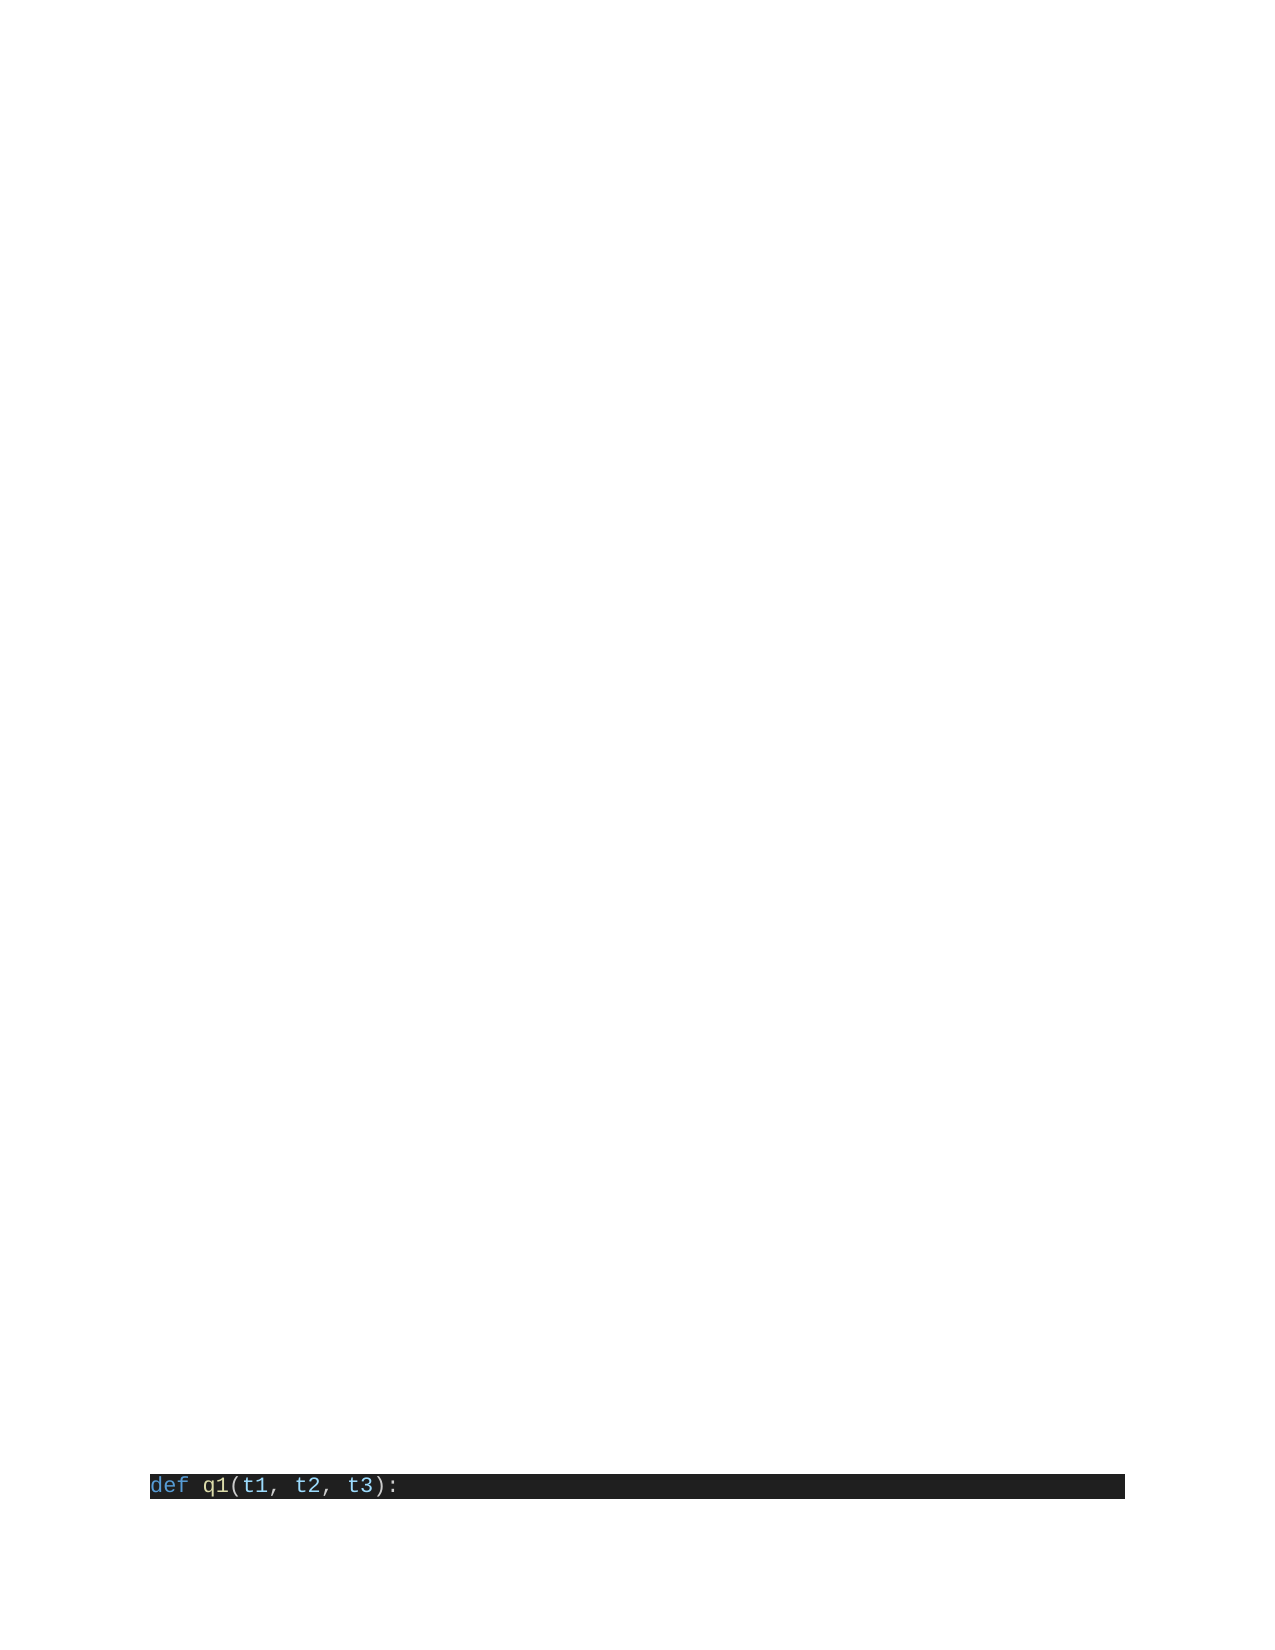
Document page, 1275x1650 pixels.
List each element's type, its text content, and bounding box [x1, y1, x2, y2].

text def q1(t1, t2, t3): [150, 1474, 1125, 1499]
